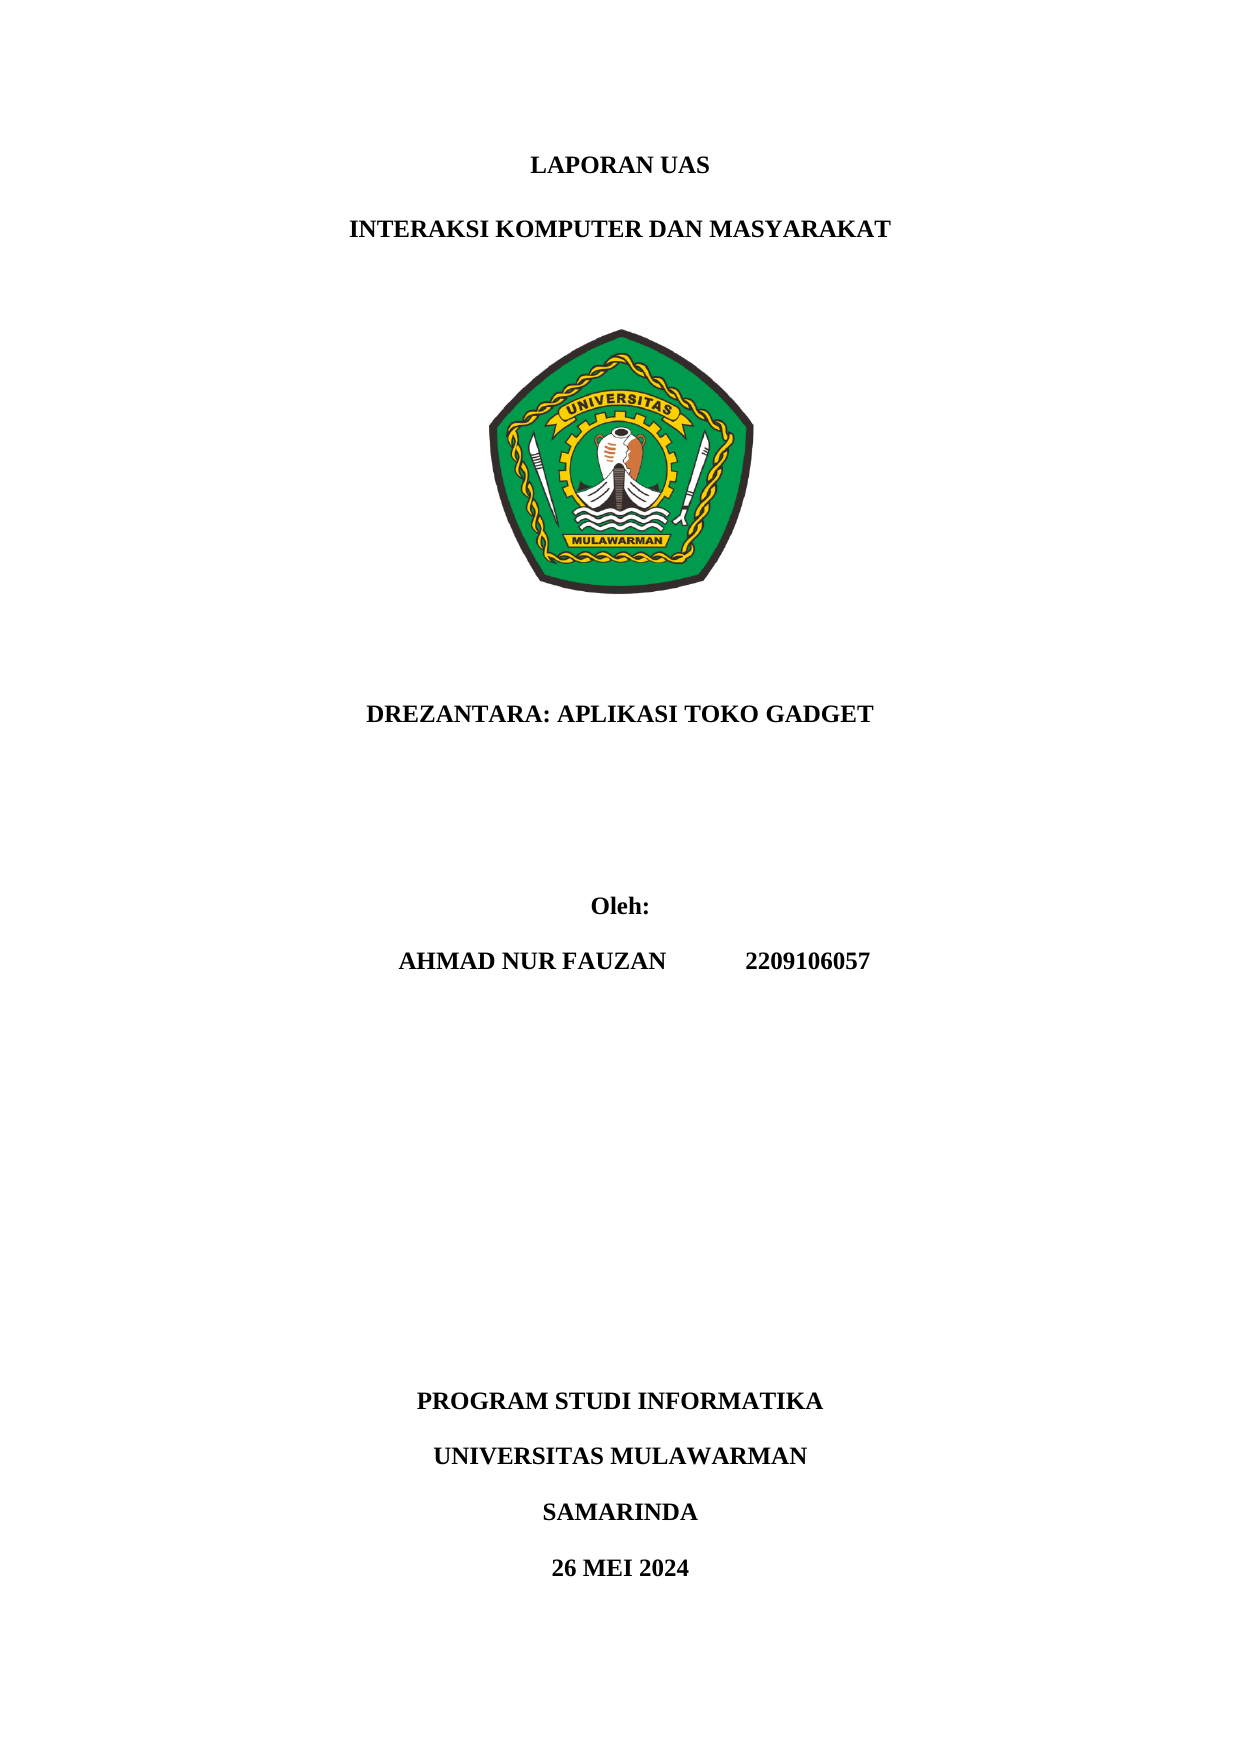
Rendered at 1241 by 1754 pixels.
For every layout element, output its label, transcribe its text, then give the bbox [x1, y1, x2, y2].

text 26 MEI 2024 [150, 1553, 1090, 1581]
text PROGRAM STUDI INFORMATIKA [150, 1386, 1090, 1414]
text Oleh: [150, 891, 1090, 919]
text INTERAKSI KOMPUTER DAN MASYARAKAT [150, 214, 1090, 243]
text DREZANTARA: APLIKASI TOKO GADGET [150, 699, 1090, 728]
text UNIVERSITAS MULAWARMAN [150, 1441, 1090, 1470]
text LAPORAN UAS [150, 150, 1090, 179]
text SAMARINDA [150, 1497, 1090, 1526]
text AHMAD NUR FAUZAN 2209106057 [178, 946, 1090, 975]
picture [482, 325, 758, 601]
